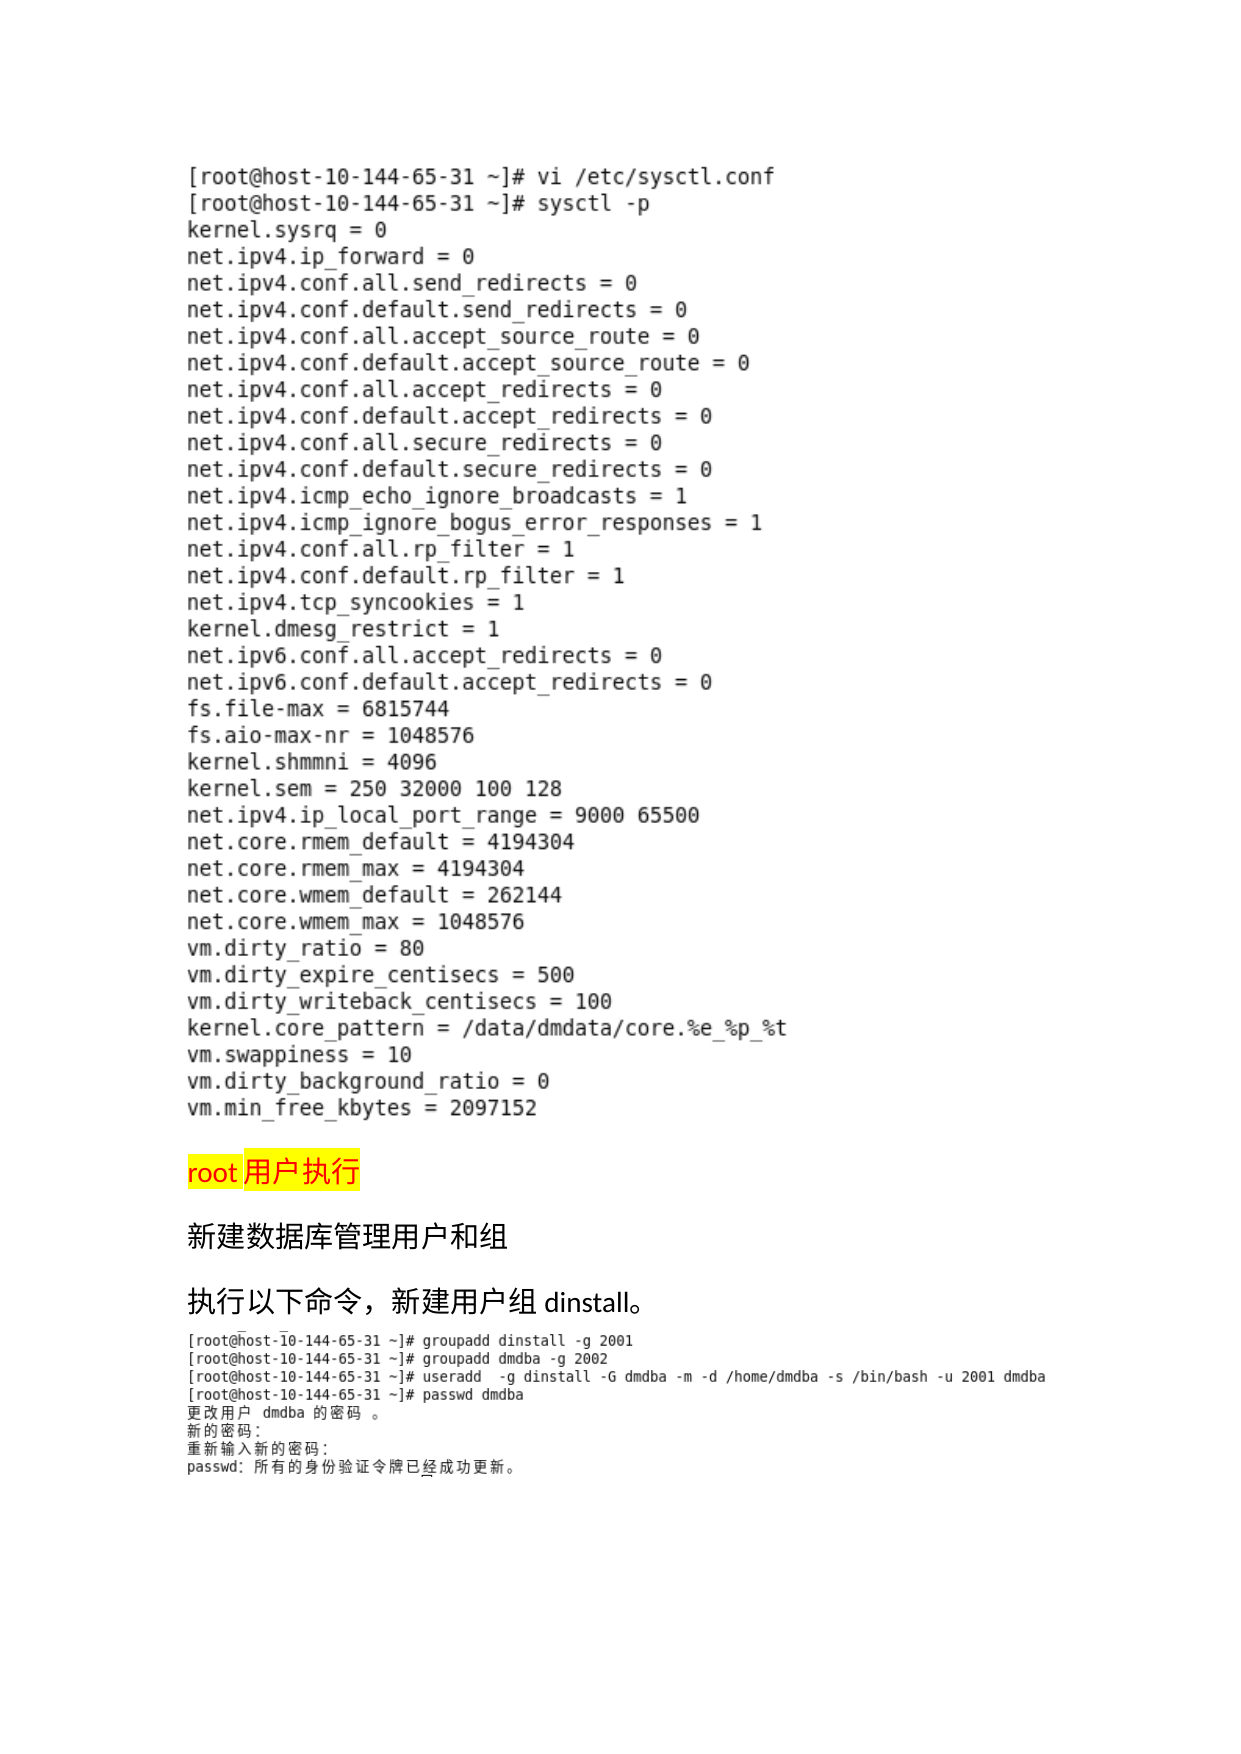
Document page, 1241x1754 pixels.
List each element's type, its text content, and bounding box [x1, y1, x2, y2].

text root用户执行 [187, 1169, 1053, 1234]
picture [187, 1364, 1052, 1510]
picture [187, 194, 841, 1157]
text 执行以下命令，新建用户组 dinstall。 [187, 1299, 1053, 1364]
text 新建数据库管理用户和组 [187, 1234, 1053, 1299]
